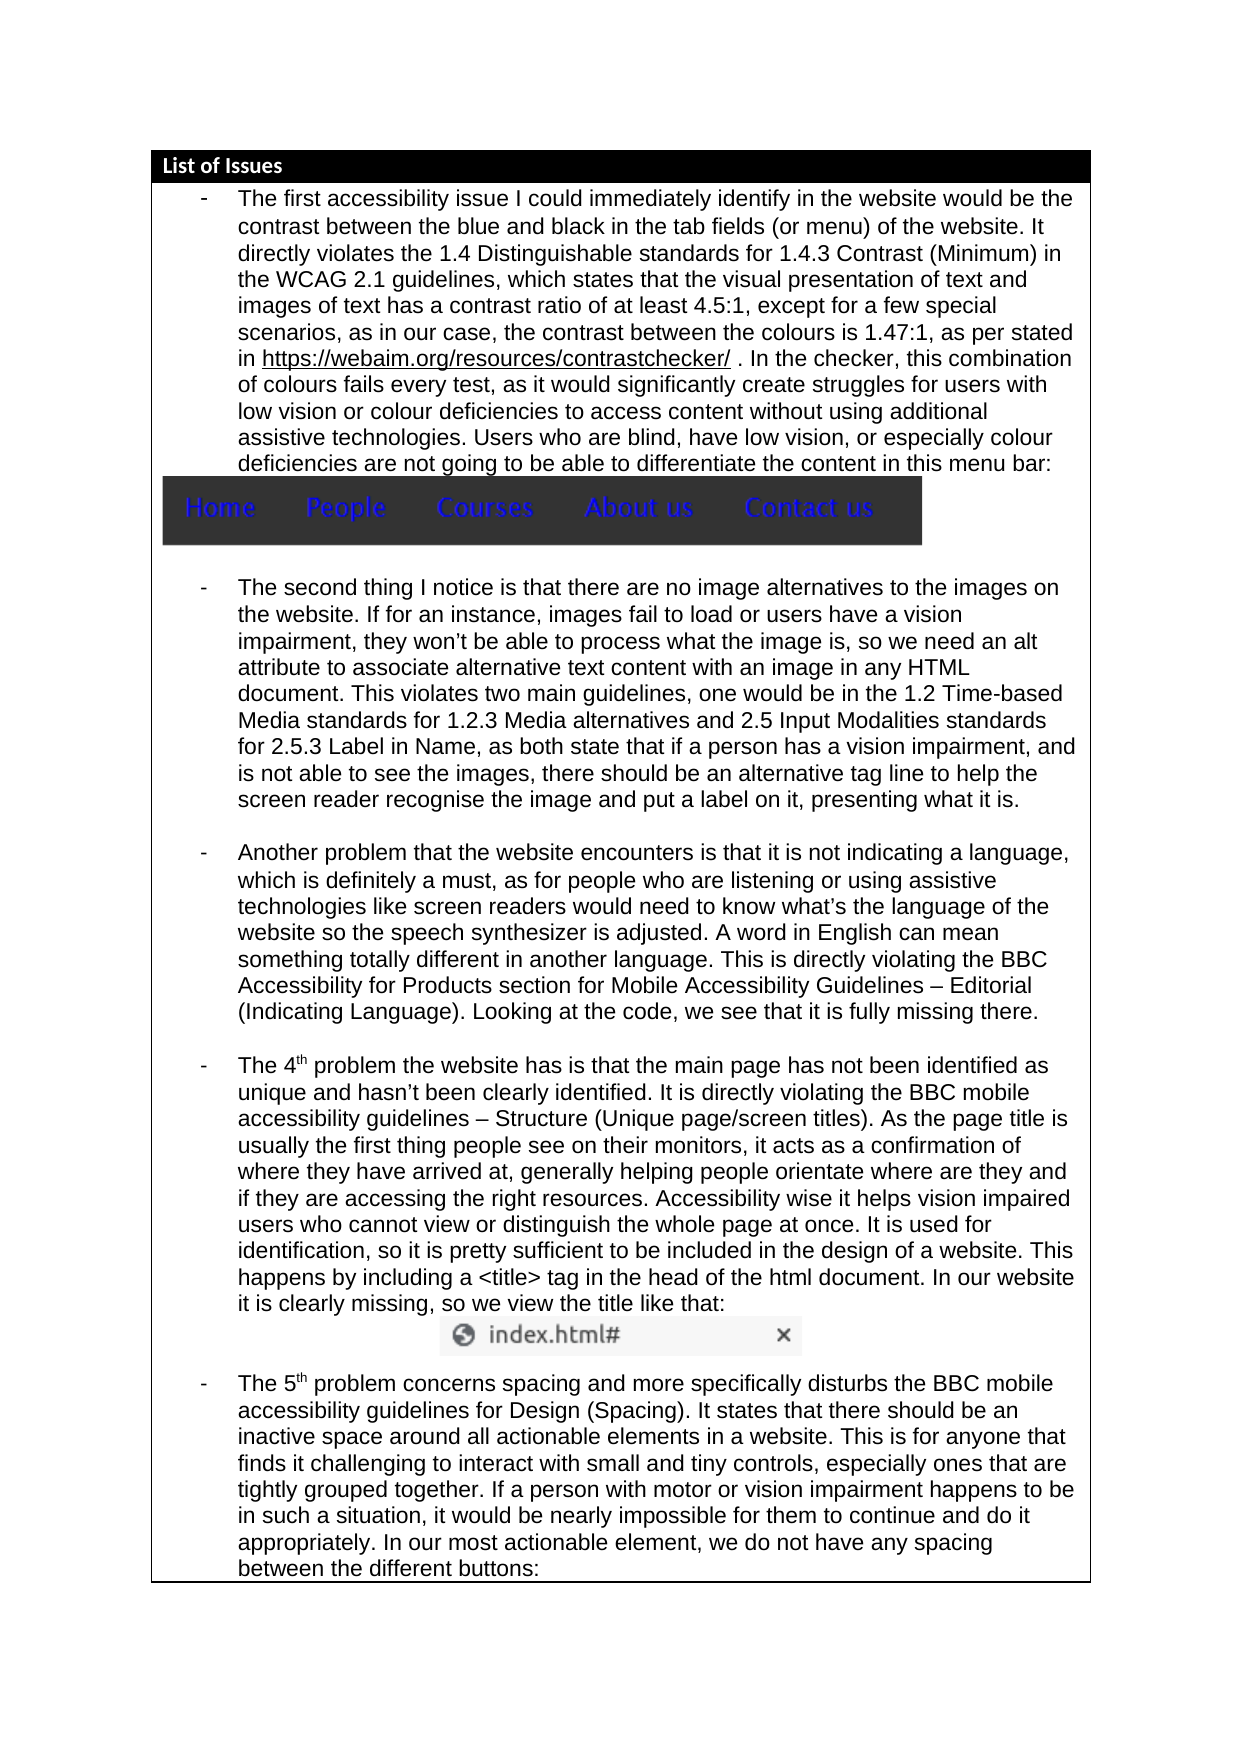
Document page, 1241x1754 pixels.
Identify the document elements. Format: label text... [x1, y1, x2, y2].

table_header [884, 151, 1090, 182]
picture [162, 476, 923, 547]
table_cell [152, 183, 1090, 1581]
picture [439, 1316, 803, 1356]
table_header List of Issues [152, 151, 883, 182]
